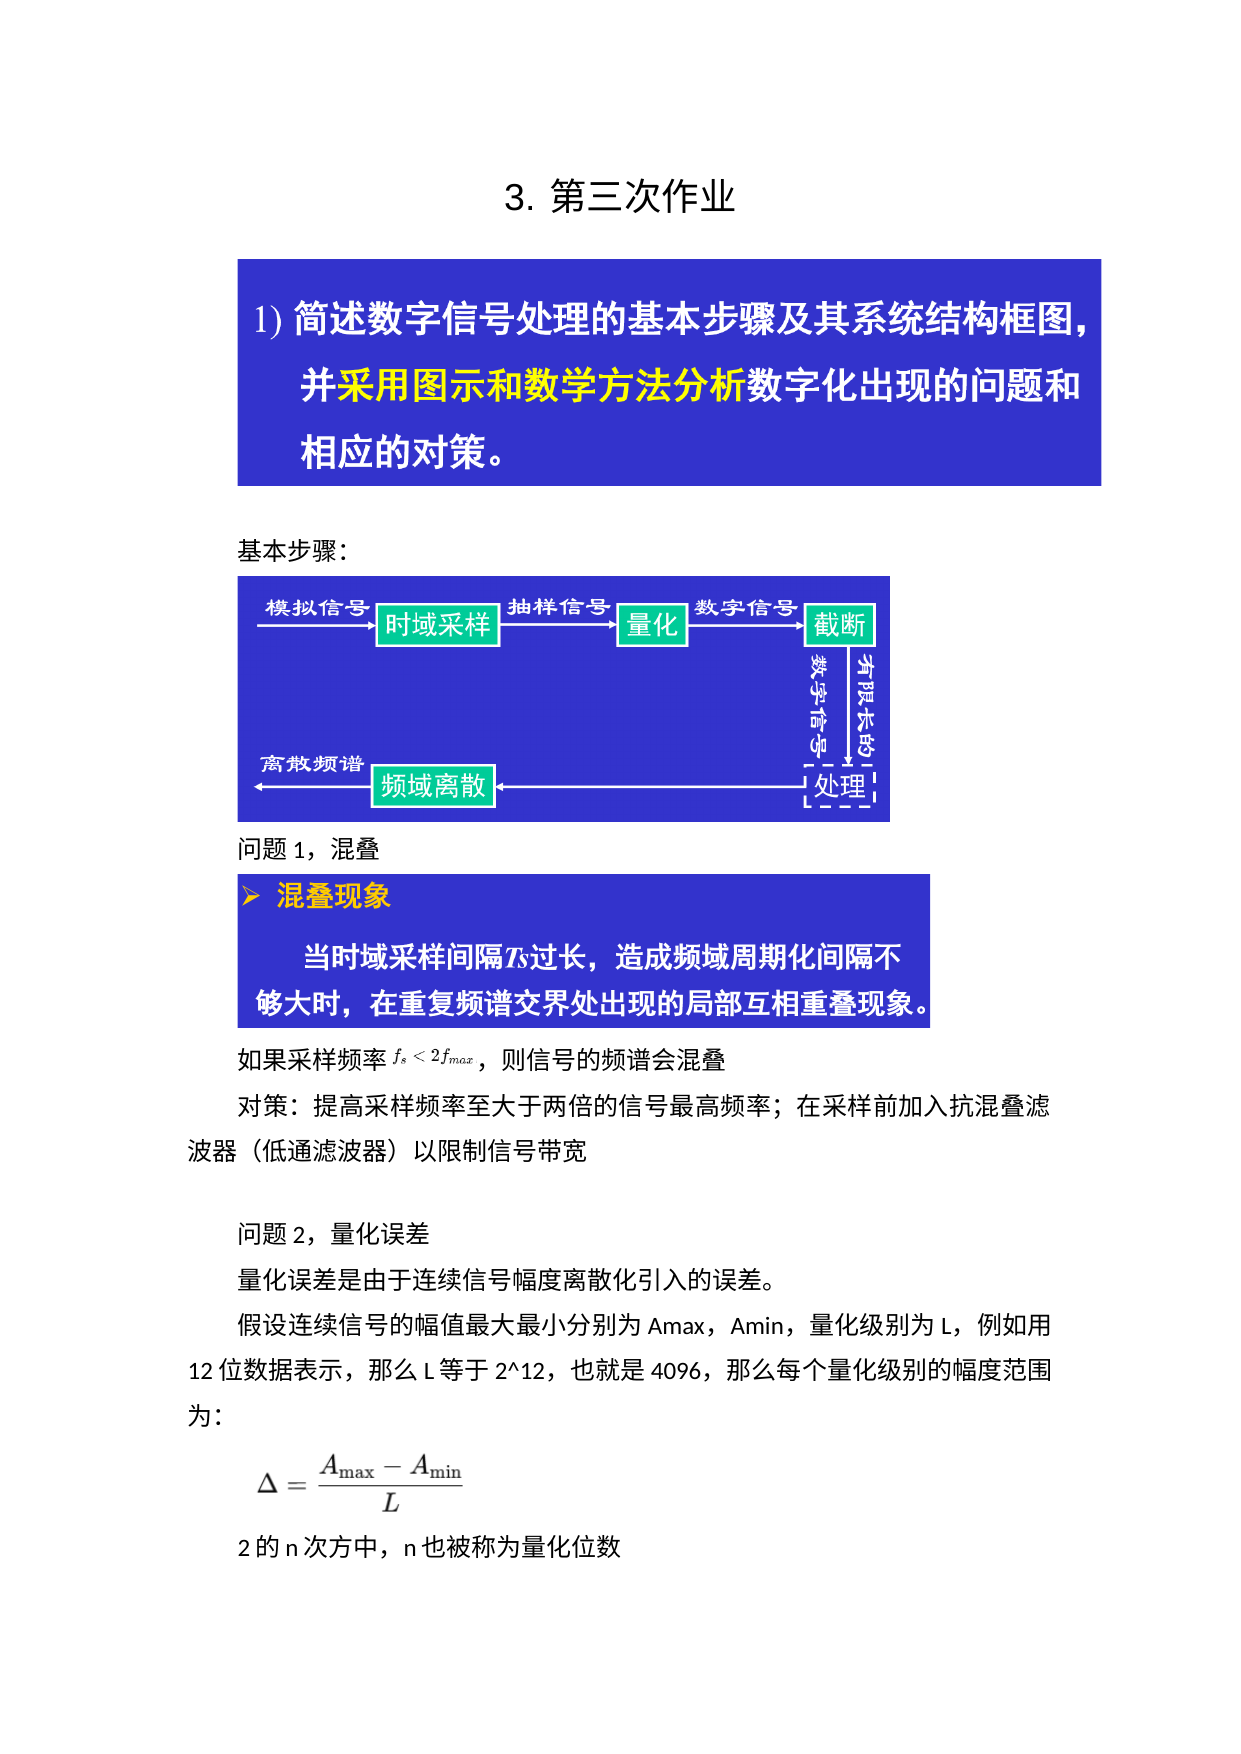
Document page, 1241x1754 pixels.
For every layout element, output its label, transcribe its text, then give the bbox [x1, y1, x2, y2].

text 假设连续信号的幅值最大最小分别为Amax，Amin，量化级别为L，例如用12位数据表示，那么L等于2^12，也就是4096，那么每个量化级别的幅度范围为： [187, 1306, 1053, 1432]
text 问题2，量化误差 [187, 1215, 1053, 1251]
text 问题1，混叠 [187, 829, 1053, 866]
picture [237, 259, 1102, 486]
picture [387, 1035, 477, 1070]
text 2的n次方中，n也被称为量化位数 [187, 1527, 1053, 1563]
picture [237, 576, 890, 822]
text 基本步骤： [187, 531, 1053, 568]
picture [237, 1441, 495, 1520]
text 如果采样频率，则信号的频谱会混叠 [187, 1035, 1053, 1077]
text 对策：提高采样频率至大于两倍的信号最高频率；在采样前加入抗混叠滤波器（低通滤波器）以限制信号带宽 [187, 1086, 1053, 1168]
text 量化误差是由于连续信号幅度离散化引入的误差。 [187, 1260, 1053, 1296]
picture [237, 874, 930, 1028]
subtitle 第三次作业 [187, 162, 1053, 227]
